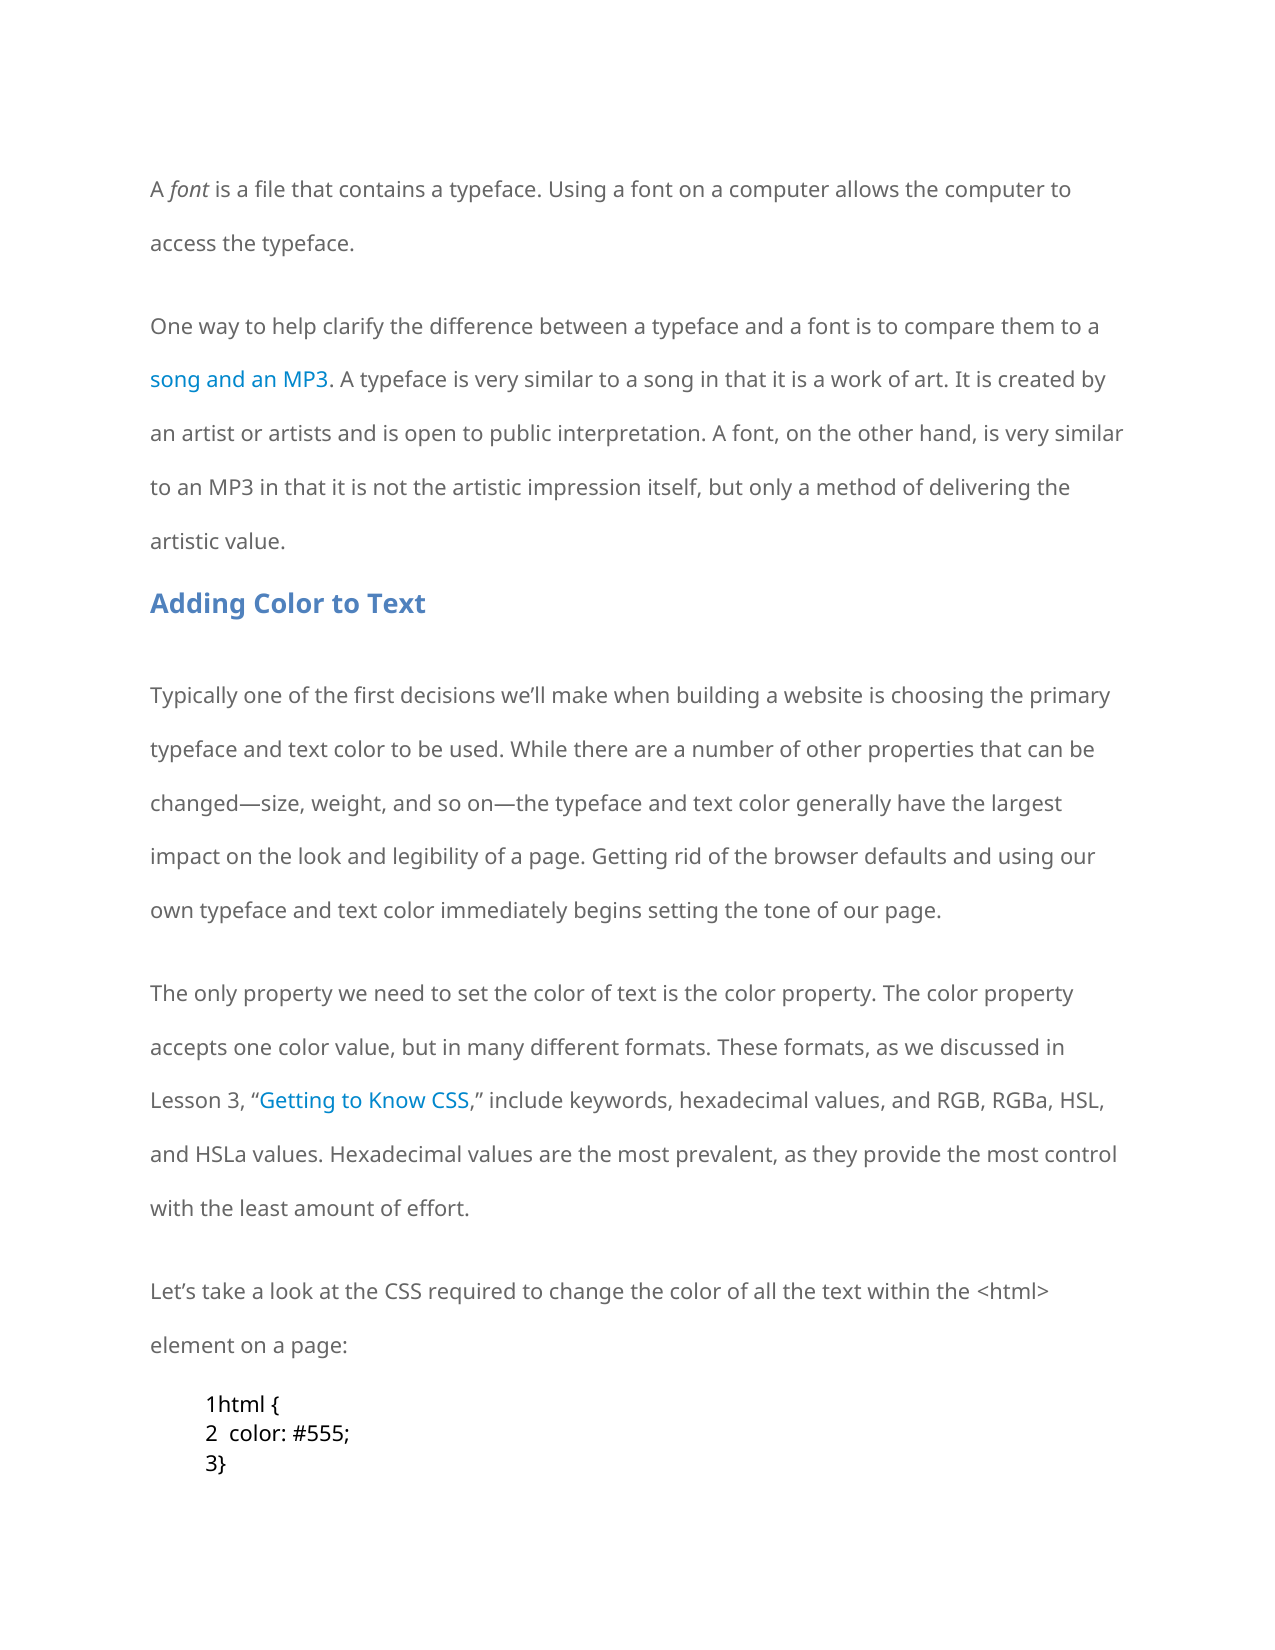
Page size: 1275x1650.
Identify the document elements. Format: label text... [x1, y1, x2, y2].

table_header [218, 1389, 1123, 1478]
subtitle Adding Color to Text#color [150, 584, 1125, 621]
text Let’s take a look at the CSS required to change the color of all the text within the <html> element on a page: [150, 1252, 1125, 1359]
text The only property we need to set the color of text is the color property. The color property accepts one color value, but in many different formats. These formats, as we discussed in Lesson 3, “Getting to Know CSS,” include keywords, hexadecimal values, and RGB, RGBa, HSL, and HSLa values. Hexadecimal values are the most prevalent, as they provide the most control with the least amount of effort. [150, 954, 1125, 1223]
text A font is a file that contains a typeface. Using a font on a computer allows the computer to access the typeface. [150, 150, 1125, 257]
text One way to help clarify the difference between a typeface and a font is to compare them to a song and an MP3. A typeface is very similar to a song in that it is a work of art. It is created by an artist or artists and is open to public interpretation. A font, on the other hand, is very similar to an MP3 in that it is not the artistic impression itself, but only a method of delivering the artistic value. [150, 287, 1125, 555]
text Typically one of the first decisions we’ll make when building a website is choosing the primary typeface and text color to be used. While there are a number of other properties that can be changed—size, weight, and so on—the typeface and text color generally have the largest impact on the look and legibility of a page. Getting rid of the browser defaults and using our own typeface and text color immediately begins setting the tone of our page. [150, 656, 1125, 925]
table_header 1 2 3 4 [149, 1389, 218, 1478]
